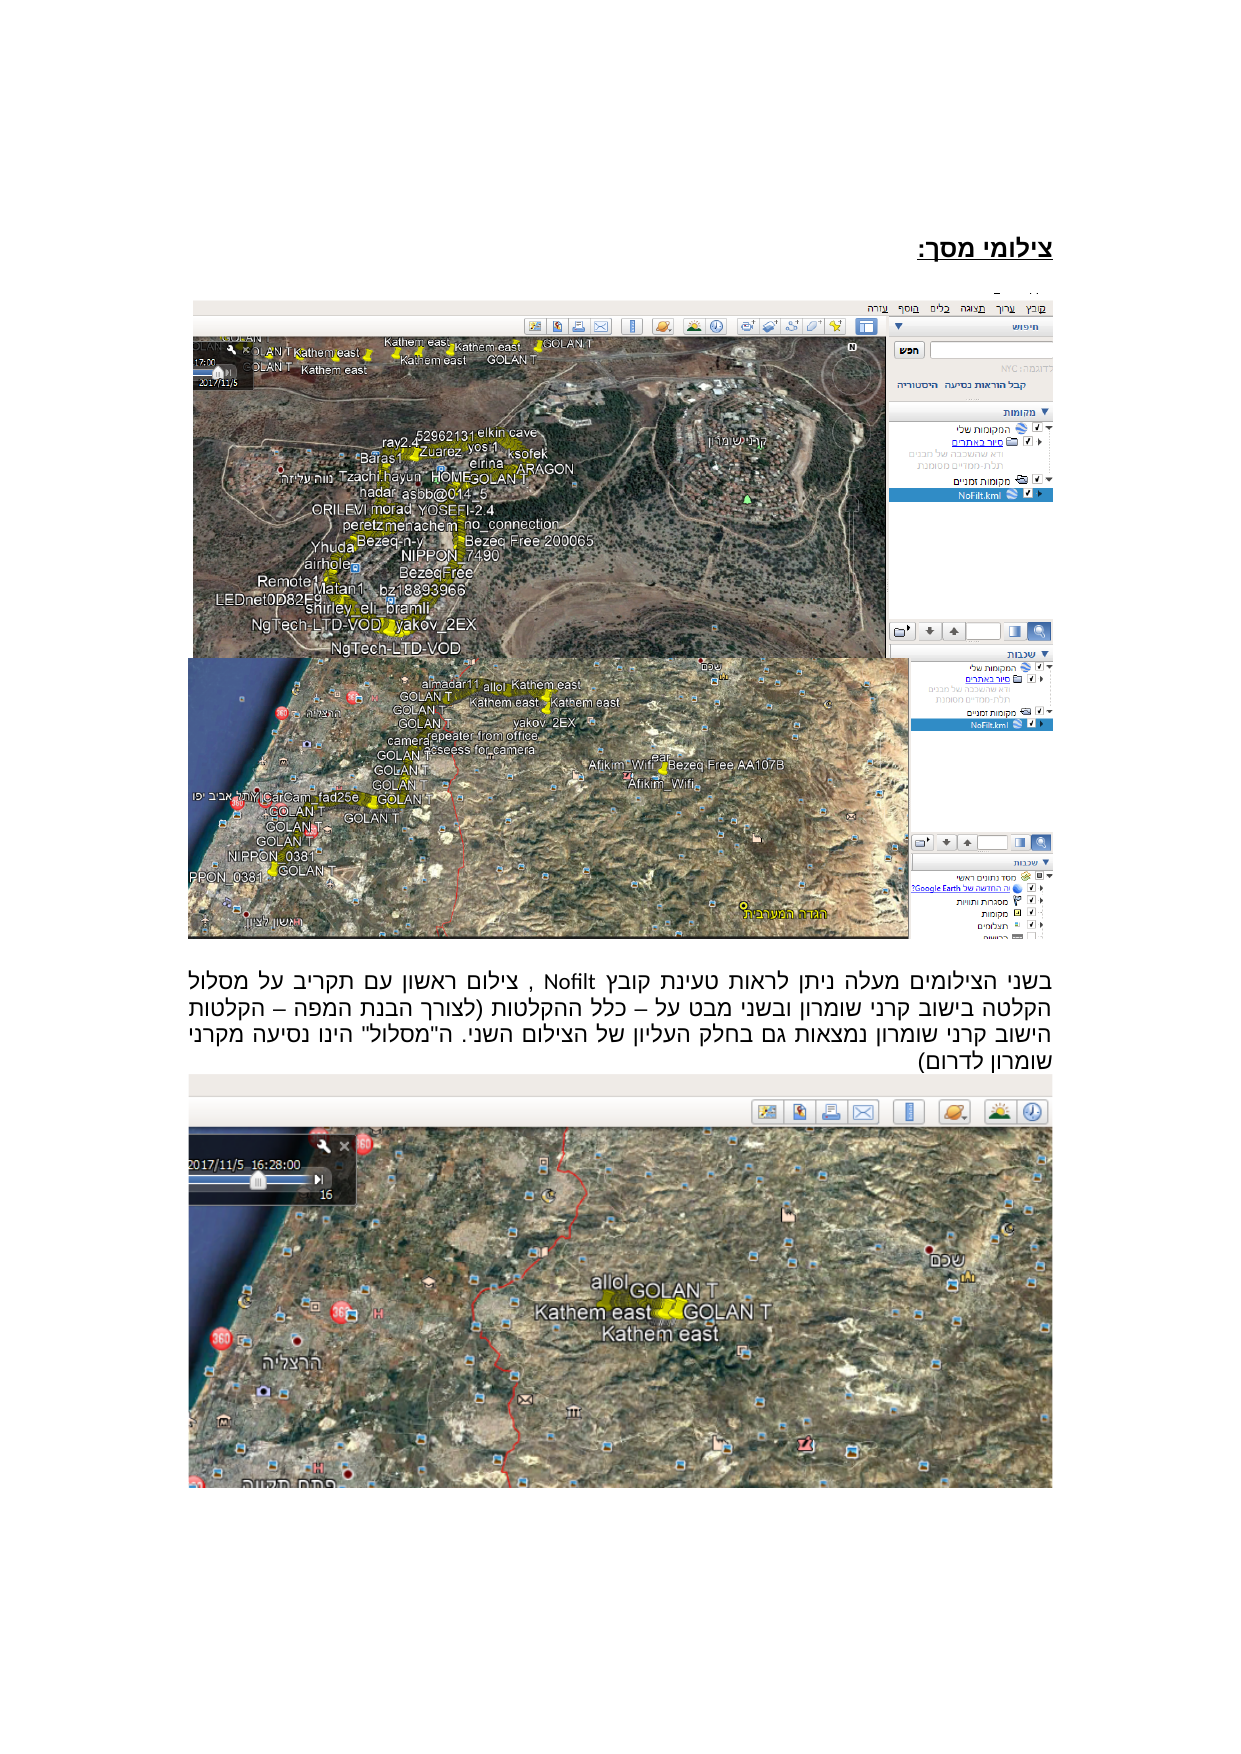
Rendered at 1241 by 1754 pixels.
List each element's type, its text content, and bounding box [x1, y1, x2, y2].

text צילומי מסך: [187, 234, 1053, 263]
picture [188, 293, 1053, 939]
text בשני הצילומים מעלה ניתן לראות טעינת קובץ Nofilt , צילום ראשון עם תקריב על מסלול הקלטה בישוב קרני שומרון ובשני מבט על – כלל ההקלטות (לצורך הבנת המפה – הקלטות הישוב קרני שומרון נמצאות גם בחלק העליון של הצילום השני. ה"מסלול" הינו נסיעה מקרני שומרון לדרום) [187, 967, 1053, 1074]
picture [188, 1073, 1053, 1488]
